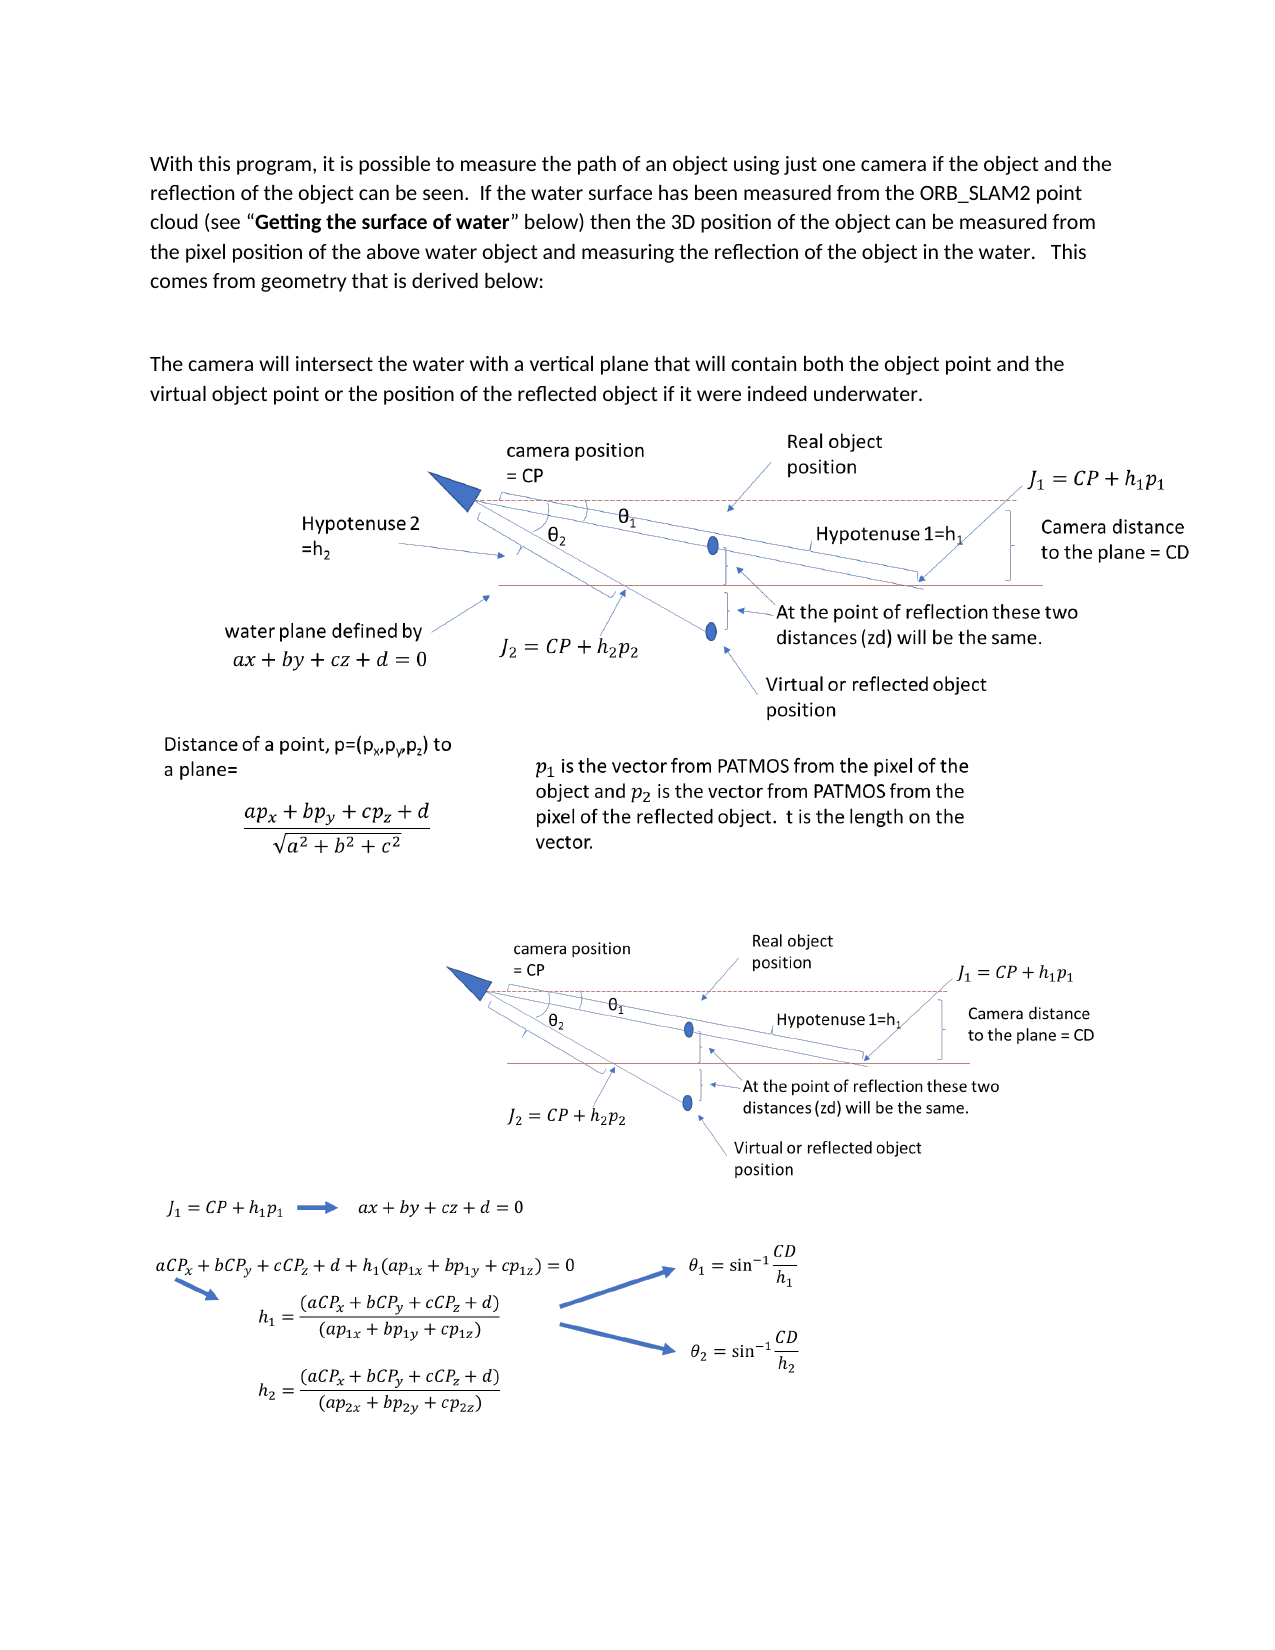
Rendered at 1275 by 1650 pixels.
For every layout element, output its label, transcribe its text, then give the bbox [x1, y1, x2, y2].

text With this program, it is possible to measure the path of an object using just one camera if the object and the reflection of the object can be seen. If the water surface has been measured from the ORB_SLAM2 point cloud (see “Getting the surface of water” below) then the 3D position of the object can be measured from the pixel position of the above water object and measuring the reflection of the object in the water. This comes from geometry that is derived below: [150, 150, 1125, 294]
text The camera will intersect the water with a vertical plane that will contain both the object point and the virtual object point or the position of the reflected object if it were indeed underwater. [150, 351, 1125, 407]
picture [150, 923, 1105, 1418]
picture [150, 421, 1202, 867]
